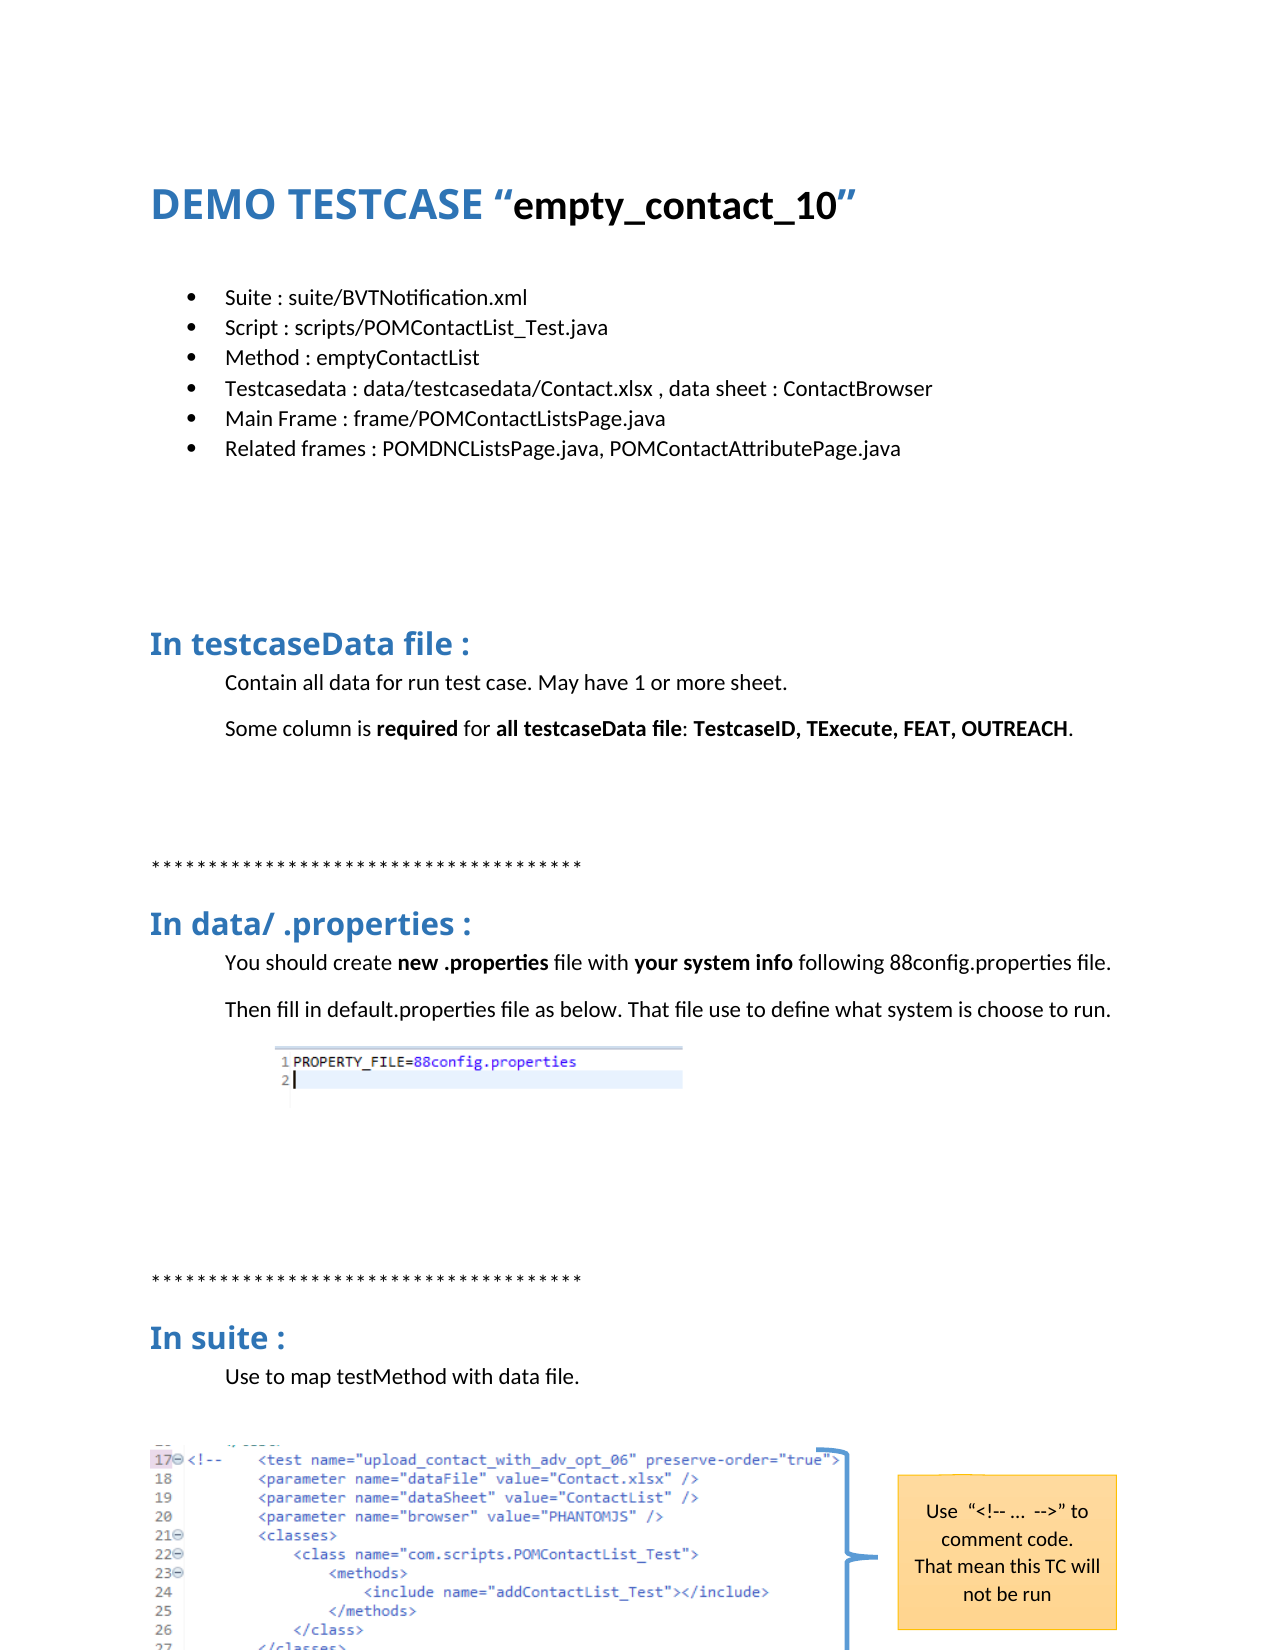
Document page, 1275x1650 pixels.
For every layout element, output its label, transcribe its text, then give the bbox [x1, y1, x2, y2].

list Testcasedata : data/testcasedata/Contact.xlsx , data sheet : ContactBrowser [187, 374, 1125, 402]
picture [150, 1445, 879, 1650]
text Contain all data for run test case. May have 1 or more sheet. [150, 668, 1125, 696]
subtitle In suite : [150, 1316, 1125, 1359]
list Method : emptyContactList [187, 343, 1125, 372]
text Some column is required for all testcaseData file: TestcaseID, TExecute, FEAT, OUTREACH. [150, 714, 1125, 742]
picture [274, 1046, 683, 1108]
text You should create new .properties file with your system info following 88config.properties file. [150, 948, 1125, 976]
list Main Frame : frame/POMContactListsPage.java [187, 404, 1125, 432]
subtitle DEMO TESTCASE “empty_contact_10” [150, 175, 1125, 232]
text Then fill in default.properties file as below. That file use to define what system is choose to run. [150, 995, 1125, 1023]
list Suite : suite/BVTNotification.xml [187, 283, 1125, 311]
text ************************************** [150, 855, 1125, 883]
subtitle In testcaseData file : [150, 622, 1125, 664]
text ************************************** [150, 1269, 1125, 1297]
subtitle In data/ .properties : [150, 902, 1125, 944]
text Use to map testMethod with data file. [150, 1362, 1125, 1390]
list Script : scripts/POMContactList_Test.java [187, 313, 1125, 341]
list Related frames : POMDNCListsPage.java, POMContactAttributePage.java [187, 434, 1125, 462]
